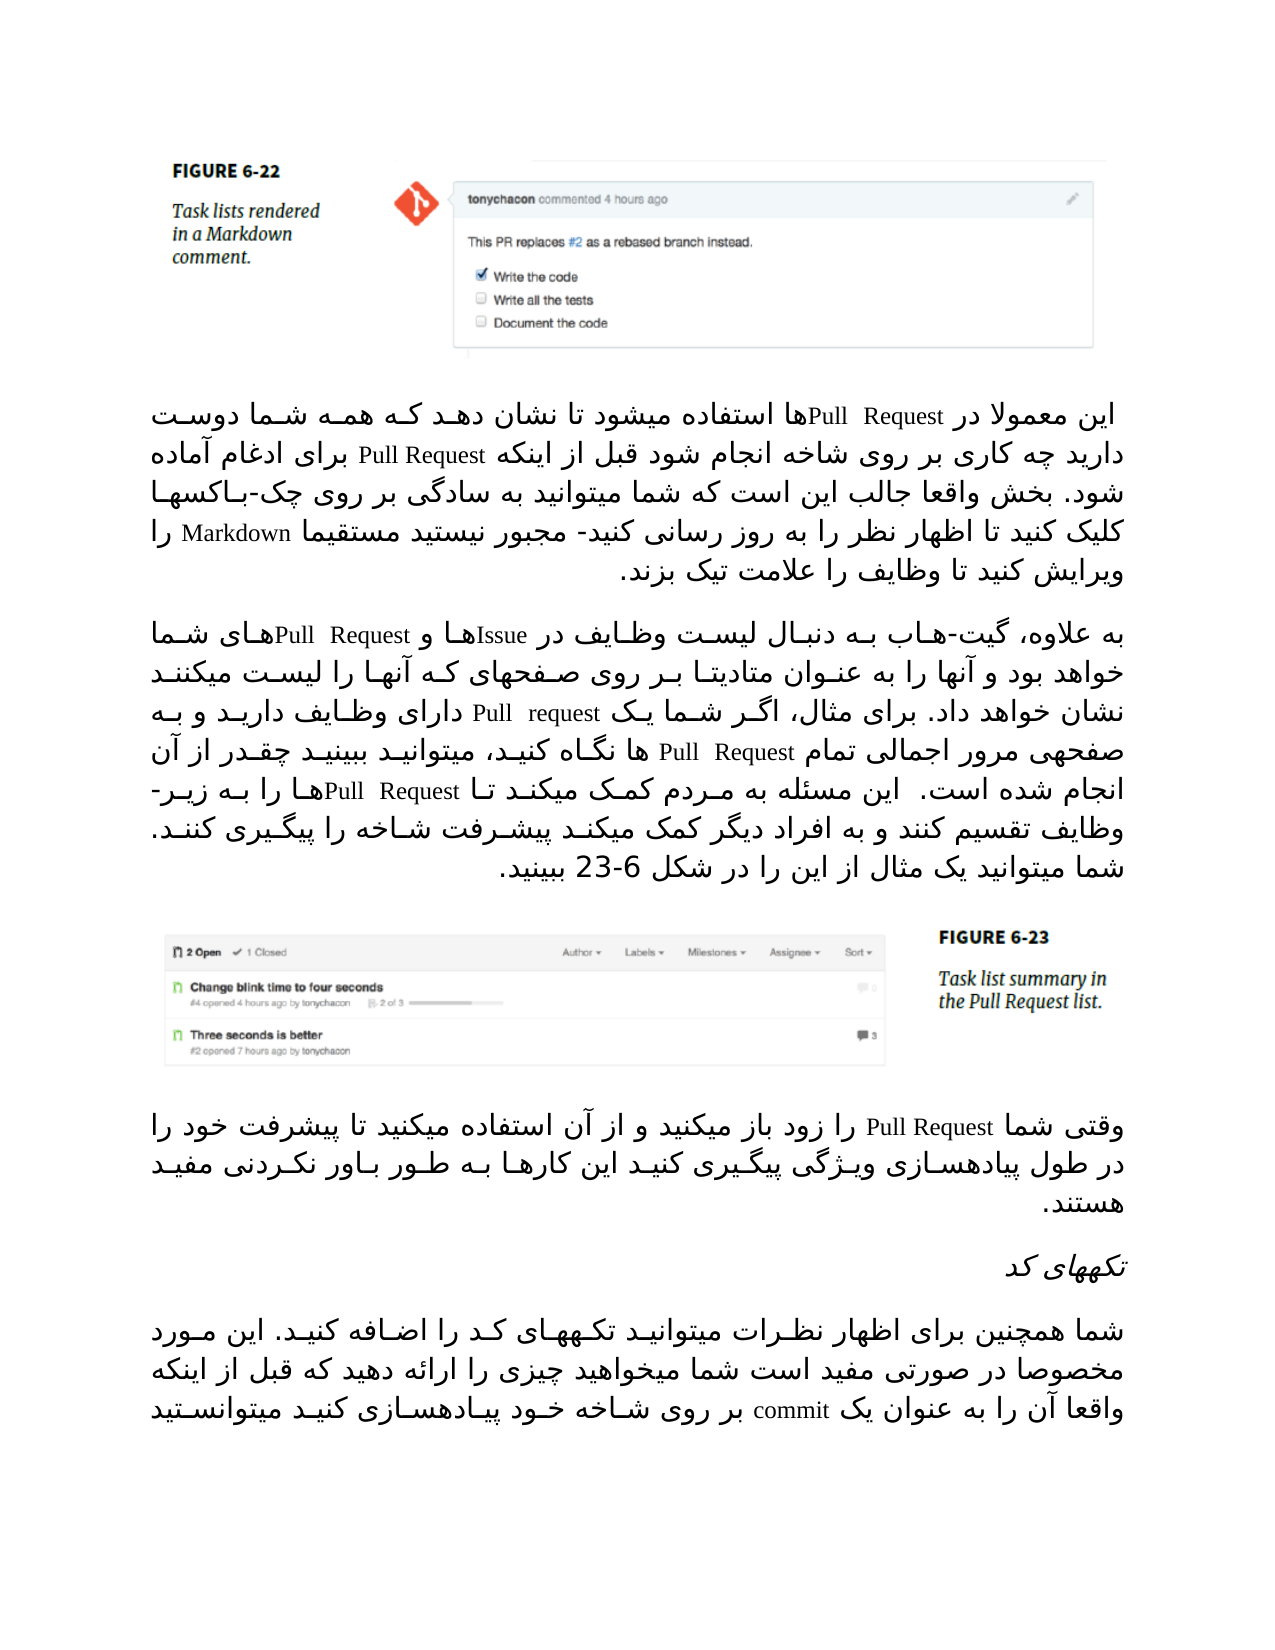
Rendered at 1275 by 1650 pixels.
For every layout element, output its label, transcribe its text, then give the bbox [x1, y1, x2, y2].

text تکههای کد [150, 1250, 1125, 1284]
text این معمولا در Pull Requestها استفاده میشود تا نشان دهد که همه شما دوست دارید چه کاری بر روی شاخه انجام شود قبل از اینکه Pull Request برای ادغام آماده شود. بخش واقعا جالب این است که شما میتوانید به سادگی بر روی چک-باکسها کلیک کنید تا اظهار نظر را به روز رسانی کنید- مجبور نیستید مستقیما Markdown را ویرایش کنید تا وظایف را علامت تیک بزند. [150, 397, 1125, 587]
text به علاوه، گیت-هاب به دنبال لیست وظایف در Issueها و Pull Requestهای شما خواهد بود و آنها را به عنوان متادیتا بر روی صفحهای که آنها را لیست میکنند نشان خواهد داد. برای مثال، اگر شما یک Pull request دارای وظایف دارید و به صفحهی مرور اجمالی تمام Pull Request ها نگاه کنید، میتوانید ببینید چقدر از آن انجام شده است. این مسئله به مردم کمک میکند تا Pull Requestها را به زیر-وظایف تقسیم کنند و به افراد دیگر کمک میکند پیشرفت شاخه را پیگیری کنند. شما میتوانید یک مثال از این را در شکل 6-23 ببینید. [150, 617, 1125, 884]
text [150, 1314, 1125, 1426]
text وقتی شما Pull Request را زود باز میکنید و از آن استفاده میکنید تا پیشرفت خود را در طول پیادهسازی ویژگی پیگیری کنید این کارها به طور باور نکردنی مفید هستند. [150, 1108, 1125, 1220]
